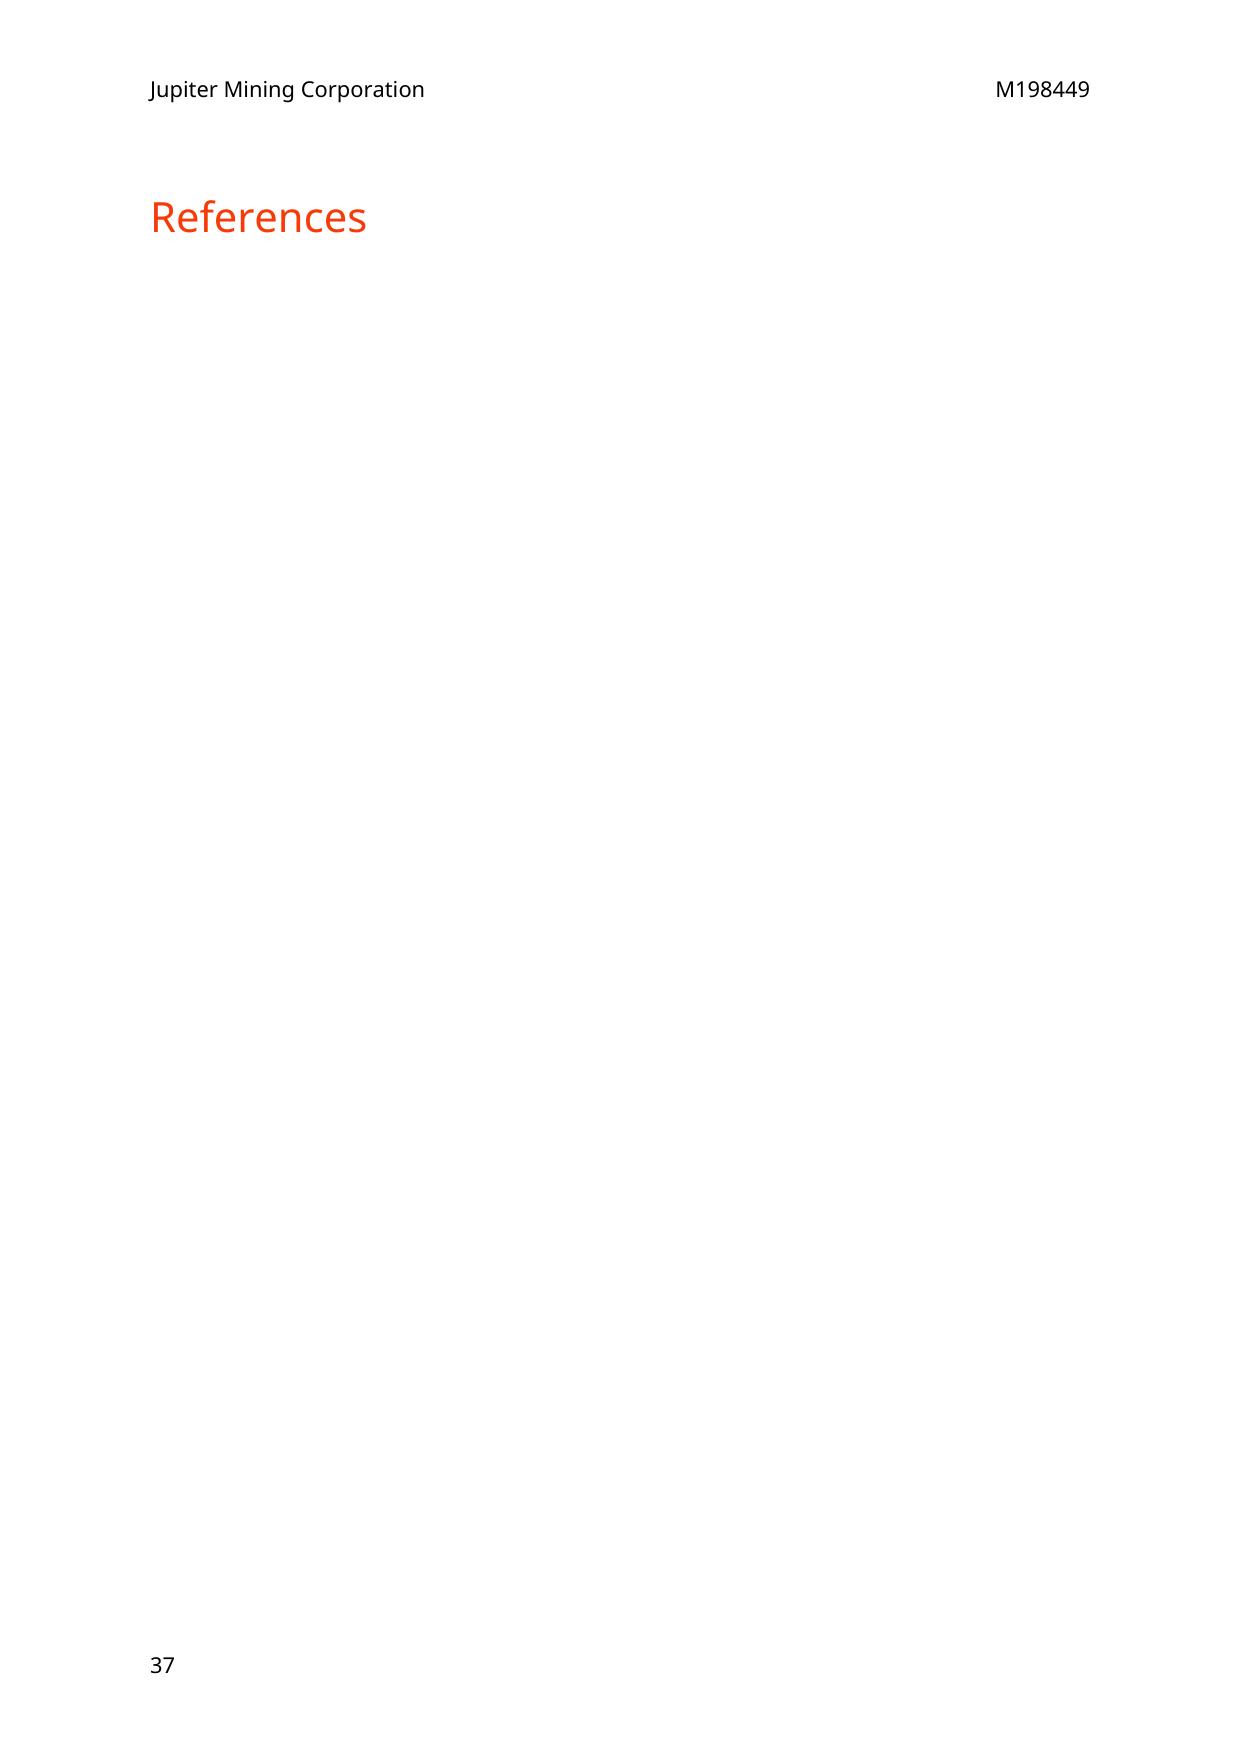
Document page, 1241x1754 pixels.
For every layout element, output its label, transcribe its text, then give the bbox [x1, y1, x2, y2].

subtitle References [150, 187, 1090, 244]
